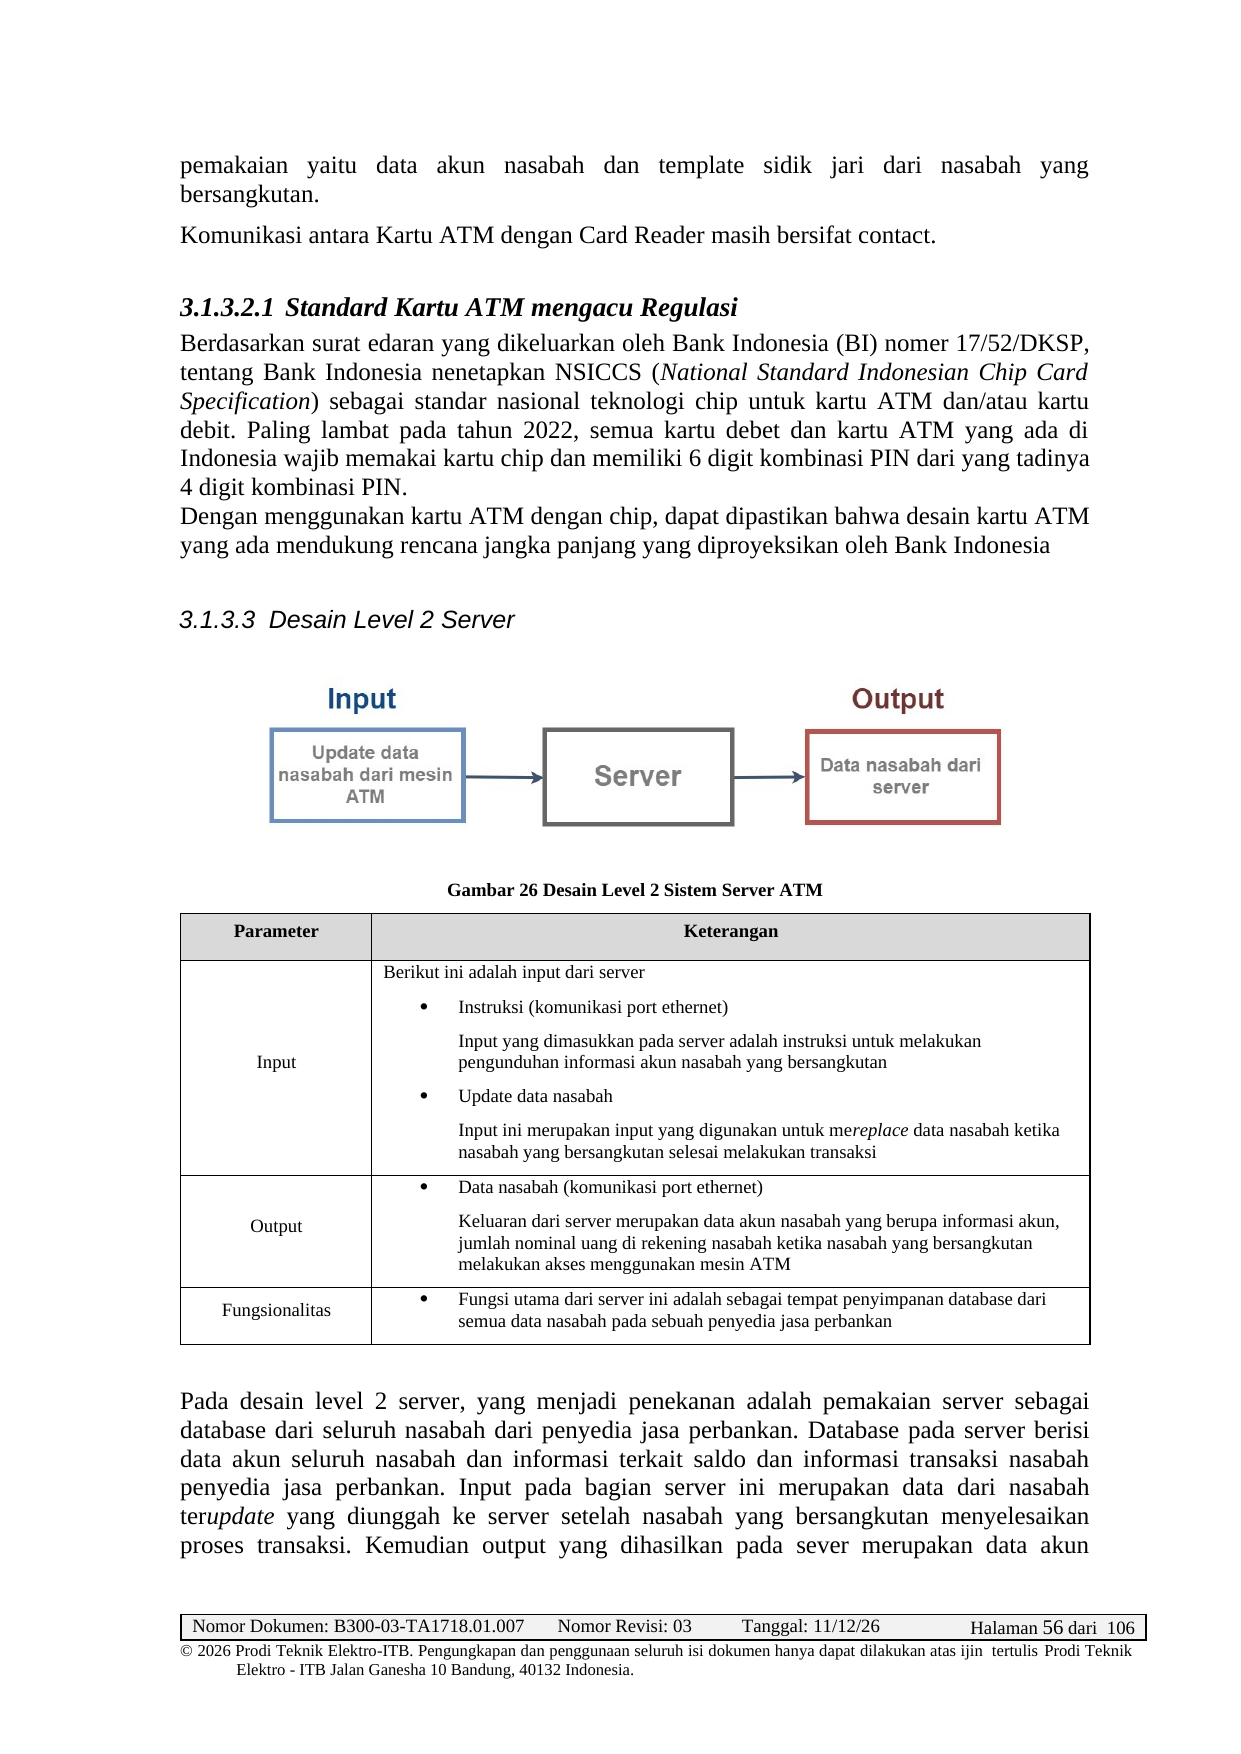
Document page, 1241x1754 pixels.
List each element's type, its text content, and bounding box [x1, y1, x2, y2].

text Gambar 26 Desain Level 2 Sistem Server ATM [180, 879, 1090, 900]
subtitle Standard Kartu ATM mengacu Regulasi [180, 291, 1090, 322]
table_cell Fungsionalitas [181, 1288, 371, 1344]
table_cell Fungsi utama dari server ini adalah sebagai tempat penyimpanan database dari semua data nasabah pada sebuah penyedia jasa perbankan [372, 1288, 1089, 1344]
text Komunikasi antara Kartu ATM dengan Card Reader masih bersifat contact. [180, 220, 1090, 249]
table_cell Berikut ini adalah input dari server Instruksi (komunikasi port ethernet) Input yang dimasukkan pada server adalah instruksi untuk melakukan pengunduhan informasi akun nasabah yang bersangkutan Update data nasabah Input ini merupakan input yang digunakan untuk mereplace data nasabah ketika nasabah yang bersangkutan selesai melakukan transaksi [372, 961, 1089, 1175]
picture [230, 640, 1040, 867]
table_header Keterangan [372, 914, 1089, 960]
table_cell Data nasabah (komunikasi port ethernet) Keluaran dari server merupakan data akun nasabah yang berupa informasi akun, jumlah nominal uang di rekening nasabah ketika nasabah yang bersangkutan melakukan akses menggunakan mesin ATM [372, 1176, 1089, 1287]
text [180, 150, 1090, 207]
table_cell Input [181, 961, 371, 1175]
text Dengan menggunakan kartu ATM dengan chip, dapat dipastikan bahwa desain kartu ATM yang ada mendukung rencana jangka panjang yang diproyeksikan oleh Bank Indonesia [180, 501, 1090, 558]
table_cell Output [181, 1176, 371, 1287]
table_header Parameter [181, 914, 371, 960]
subtitle Desain Level 2 Server [179, 605, 1090, 634]
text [180, 1386, 1090, 1559]
text Berdasarkan surat edaran yang dikeluarkan oleh Bank Indonesia (BI) nomer 17/52/DKSP, tentang Bank Indonesia nenetapkan NSICCS (National Standard Indonesian Chip Card Specification) sebagai standar nasional teknologi chip untuk kartu ATM dan/atau kartu debit. Paling lambat pada tahun 2022, semua kartu debet dan kartu ATM yang ada di Indonesia wajib memakai kartu chip dan memiliki 6 digit kombinasi PIN dari yang tadinya 4 digit kombinasi PIN. [180, 328, 1090, 501]
